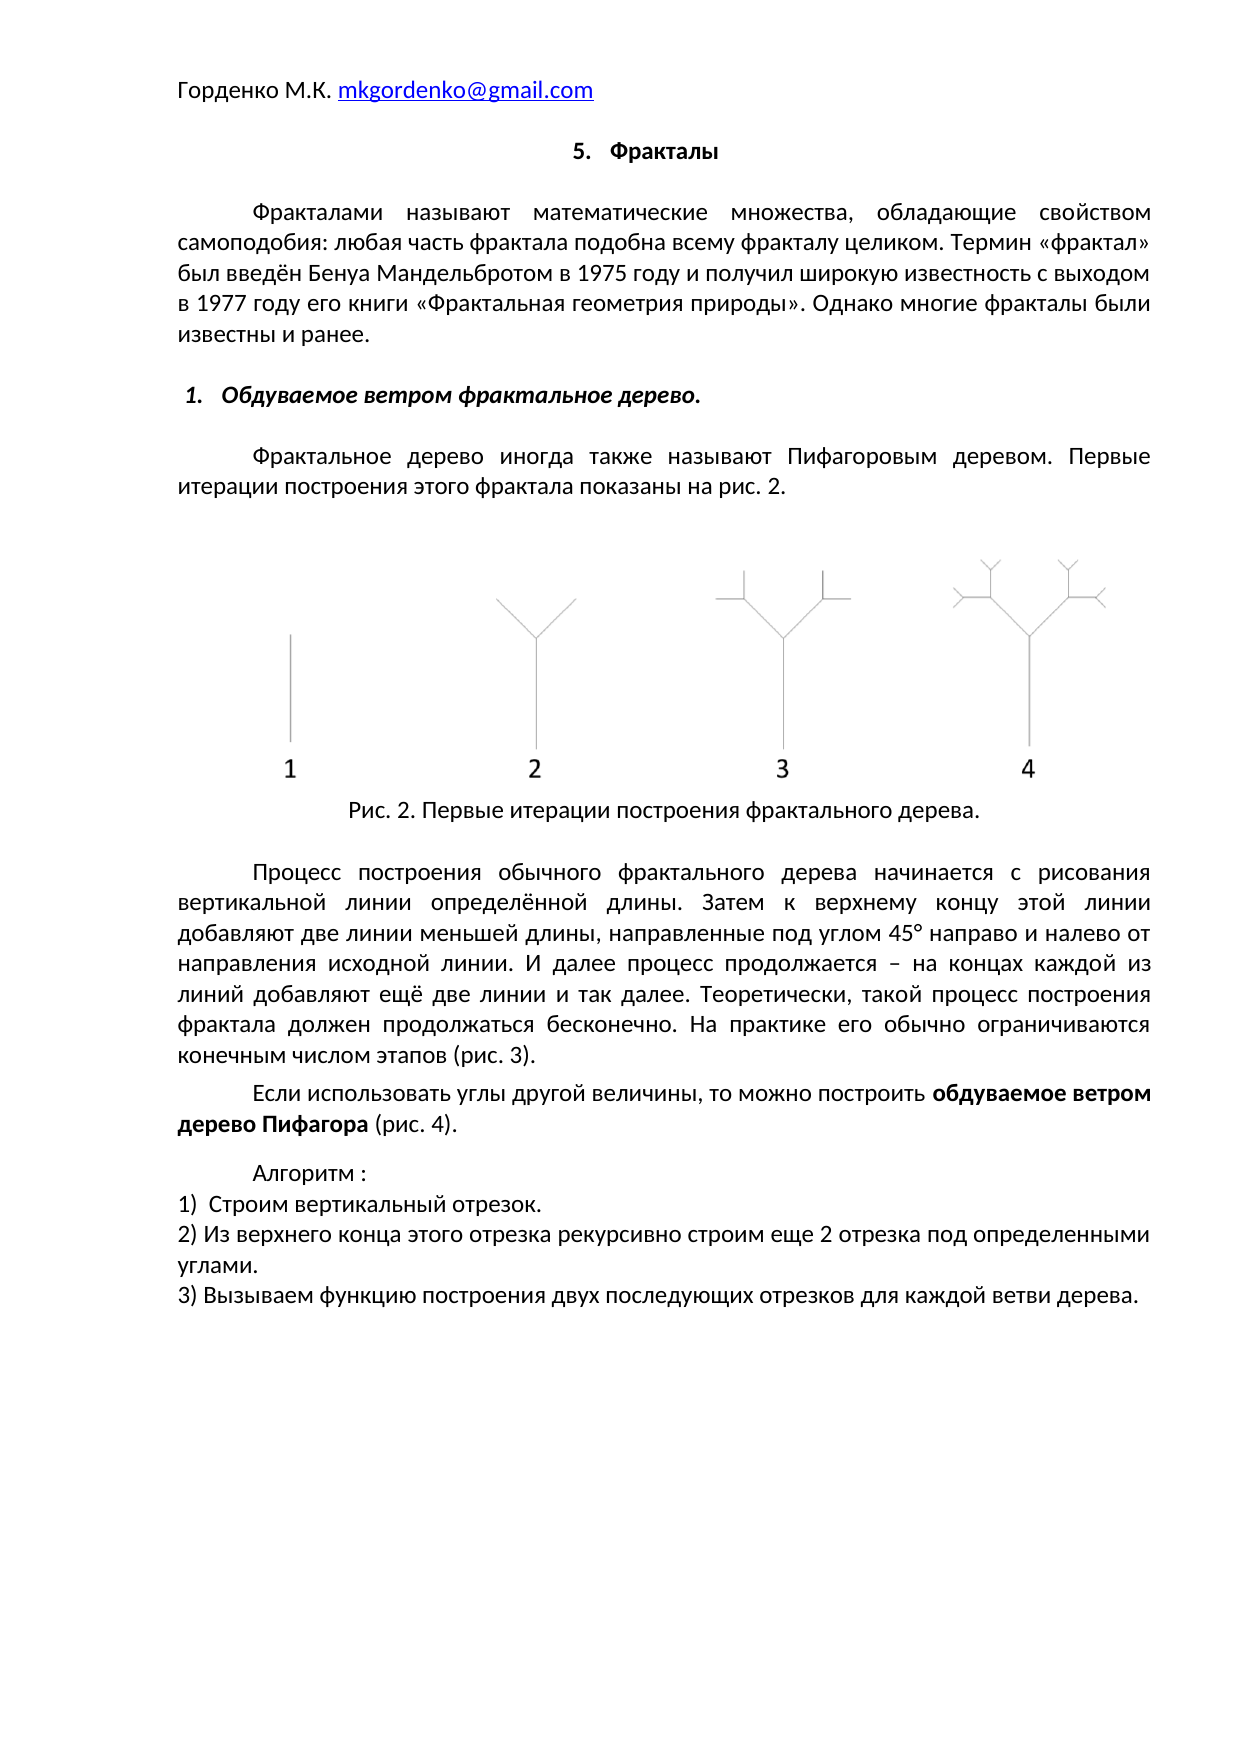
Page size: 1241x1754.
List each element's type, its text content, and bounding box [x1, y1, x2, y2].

text 2) Из верхнего конца этого отрезка рекурсивно строим еще 2 отрезка под определенными углами. [177, 1218, 1152, 1279]
text 1) Строим вертикальный отрезок. [177, 1188, 1152, 1218]
text Фракталами называют математические множества, обладающие свойством самоподобия: любая часть фрактала подобна всему фракталу целиком. Термин «фрактал» был введён Бенуа Мандельбротом в 1975 году и получил широкую известность с выходом в 1977 году его книги «Фрактальная геометрия природы». Однако многие фракталы были известны и ранее. [177, 196, 1152, 348]
text 3) Вызываем функцию построения двух последующих отрезков для каждой ветви дерева. [177, 1279, 1152, 1310]
list Обдуваемое ветром фрактальное дерево. [184, 379, 1152, 409]
text Фрактальное дерево иногда также называют Пифагоровым деревом. Первые итерации построения этого фрактала показаны на рис. 2. [177, 440, 1152, 501]
text Процесс построения обычного фрактального дерева начинается с рисования вертикальной линии определённой длины. Затем к верхнему концу этой линии добавляют две линии меньшей длины, направленные под углом 45° направо и налево от направления исходной линии. И далее процесс продолжается – на концах каждой из линий добавляют ещё две линии и так далее. Теоретически, такой процесс построения фрактала должен продолжаться бесконечно. На практике его обычно ограничиваются конечным числом этапов (рис. 3). [177, 856, 1152, 1069]
list Фракталы [140, 135, 1152, 165]
text Рис. 2. Первые итерации построения фрактального дерева. [177, 795, 1152, 825]
text Если использовать углы другой величины, то можно построить обдуваемое ветром дерево Пифагора (рис. 4). [177, 1078, 1152, 1139]
picture [177, 501, 1152, 795]
text Алгоритм : [177, 1157, 1152, 1188]
